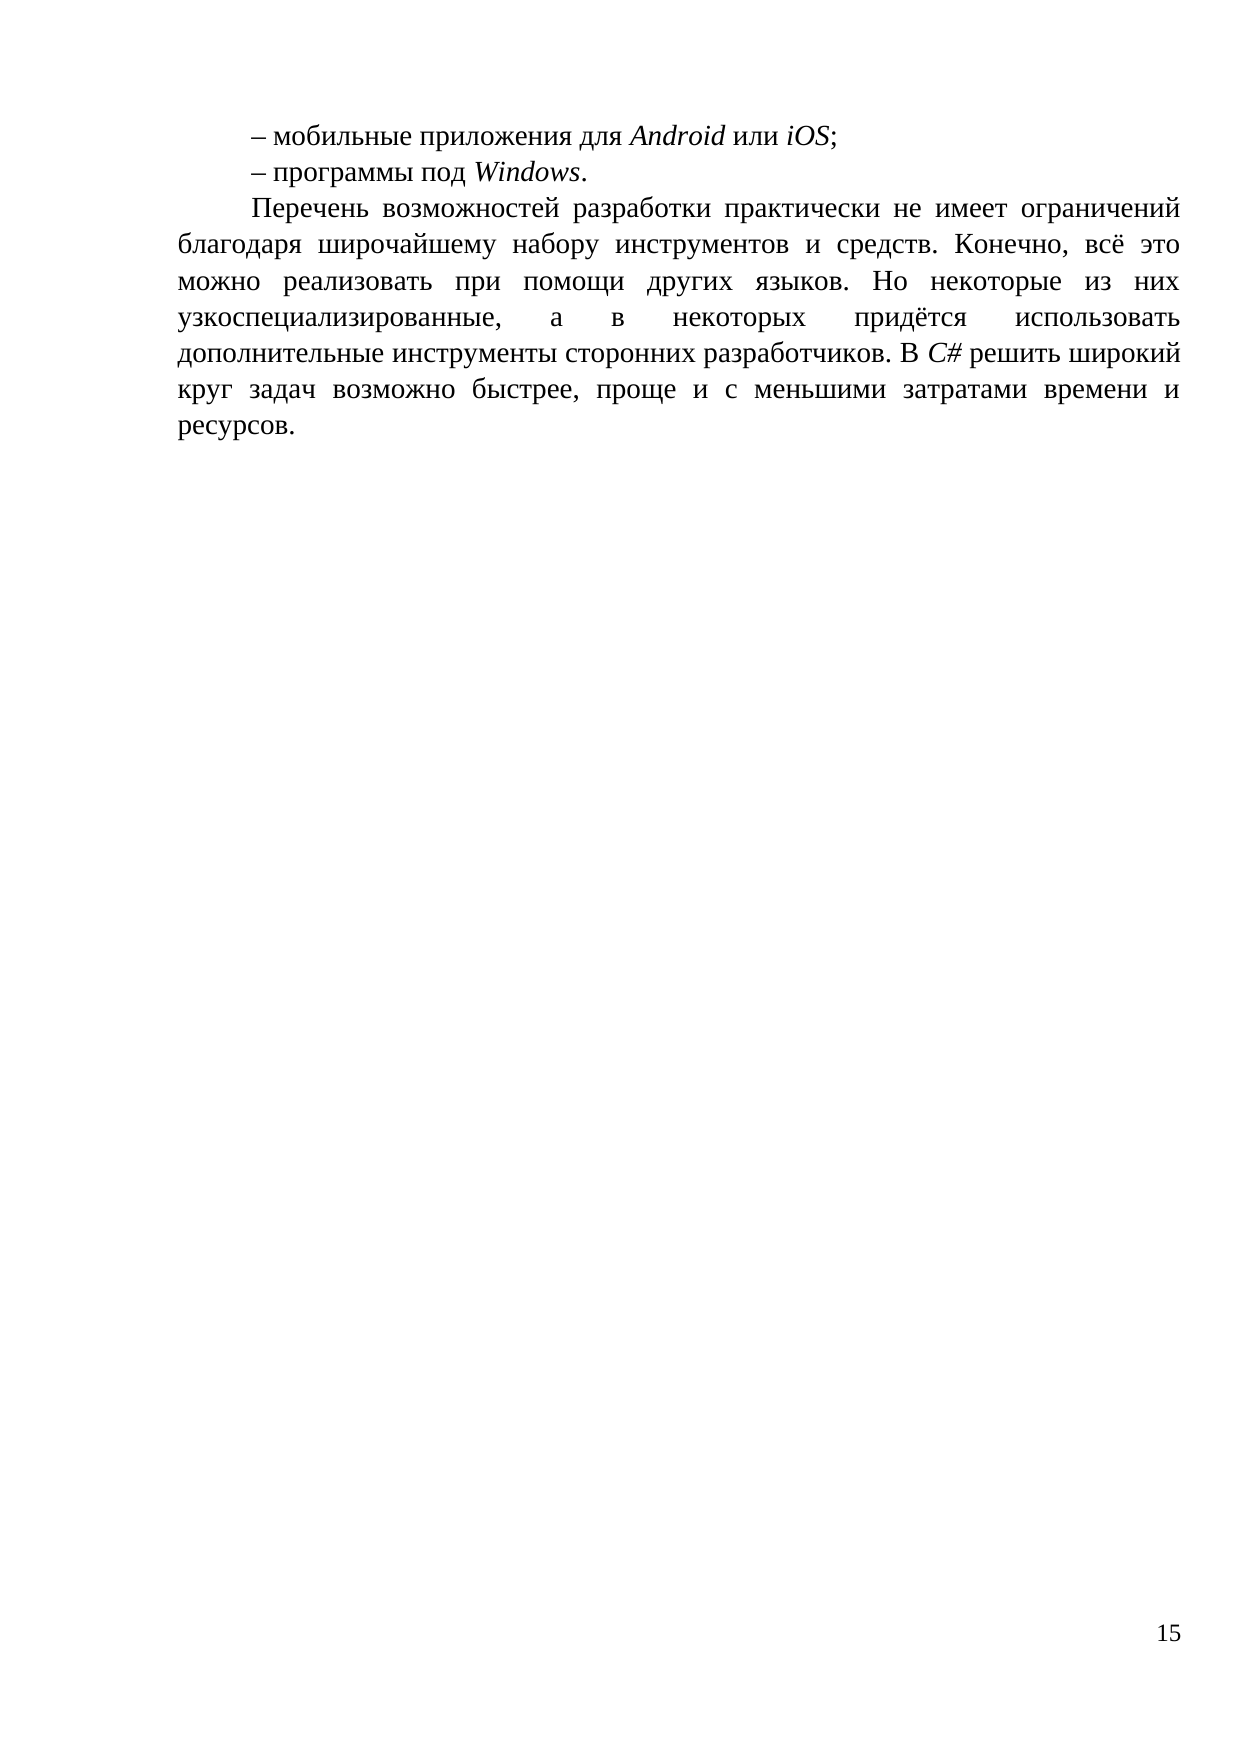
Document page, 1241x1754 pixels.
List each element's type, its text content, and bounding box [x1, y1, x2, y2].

text – программы под Windows. [177, 154, 1181, 188]
text – мобильные приложения для Android или iOS; [177, 118, 1181, 152]
text Перечень возможностей разработки практически не имеет ограничений благодаря широчайшему набору инструментов и средств. Конечно, всё это можно реализовать при помощи других языков. Но некоторые из них узкоспециализированные, а в некоторых придётся использовать дополнительные инструменты сторонних разработчиков. В C# решить широкий круг задач возможно быстрее, проще и с меньшими затратами времени и ресурсов. [177, 190, 1181, 441]
